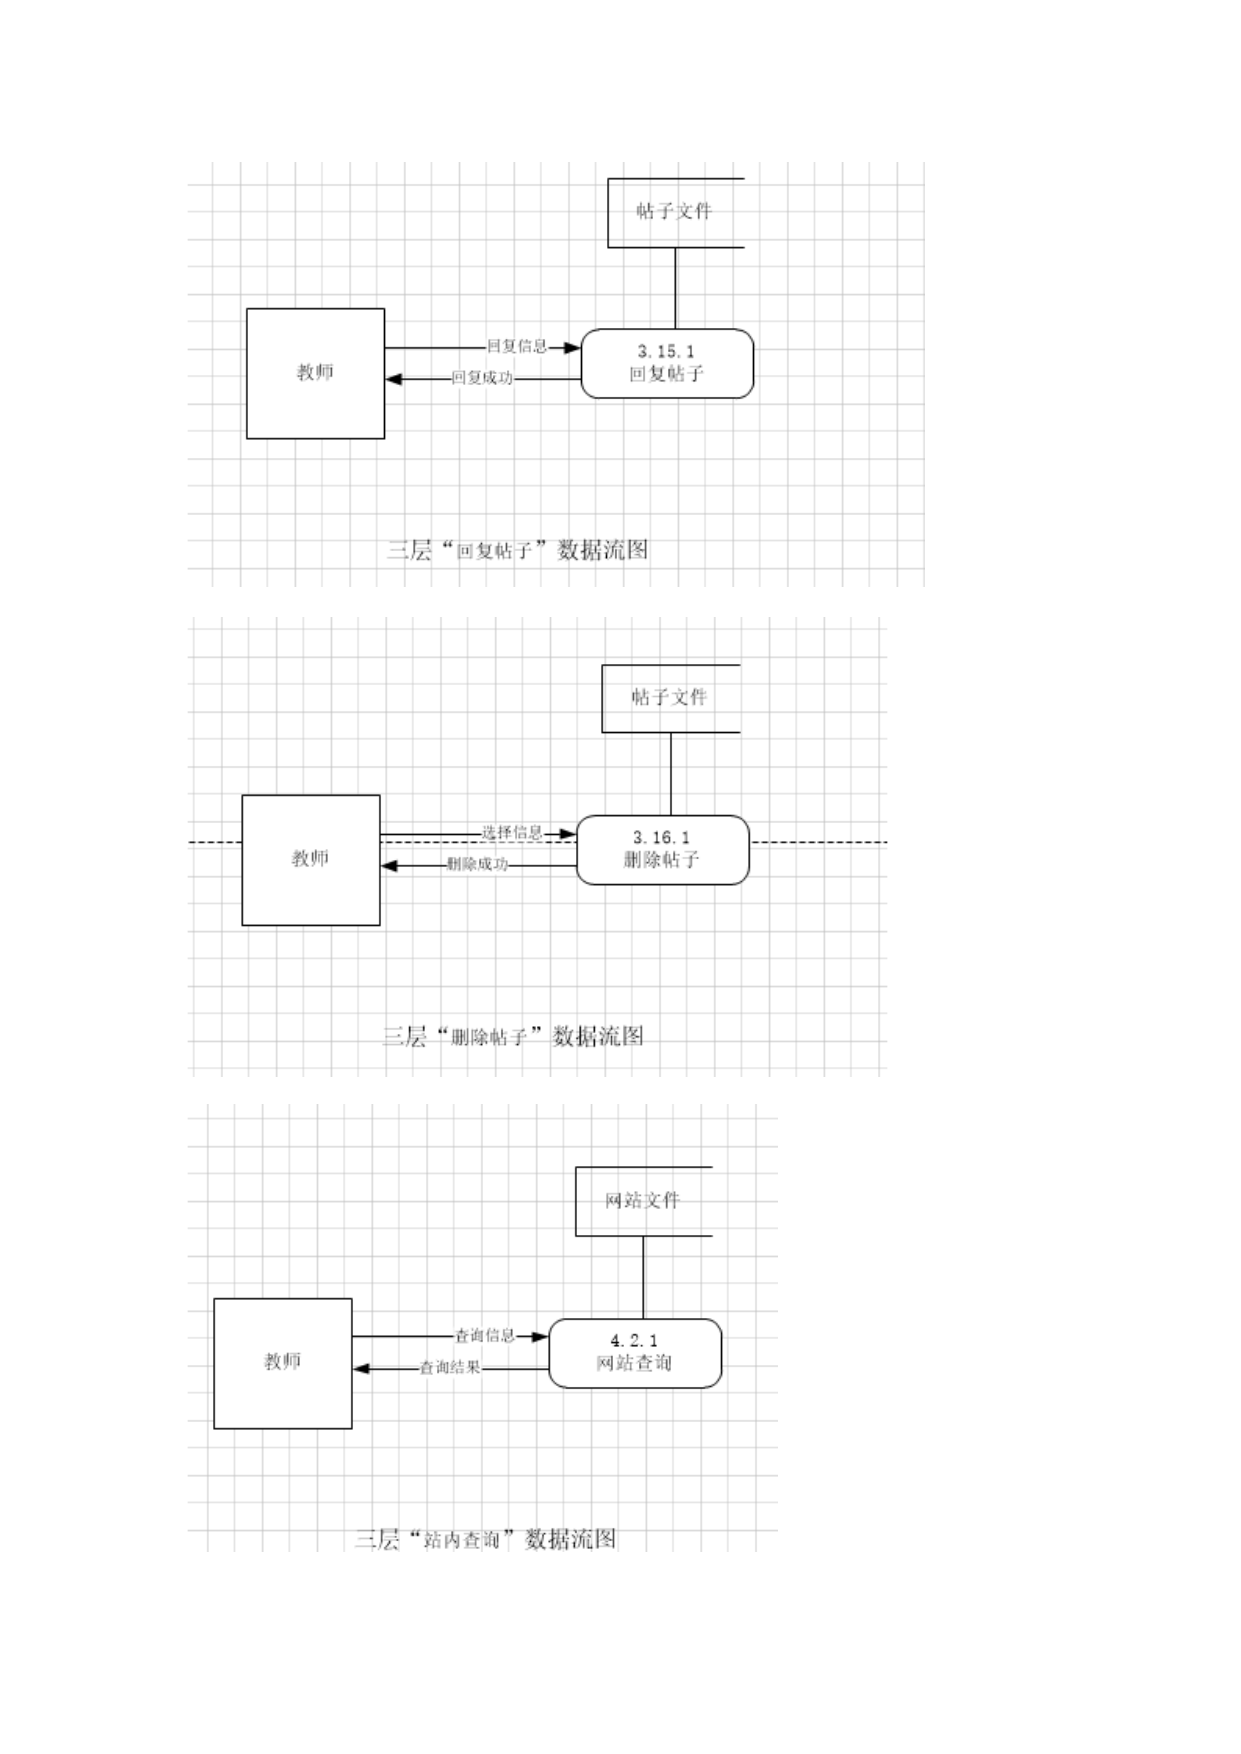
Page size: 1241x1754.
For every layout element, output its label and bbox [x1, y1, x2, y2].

picture [187, 1104, 778, 1552]
picture [187, 162, 925, 587]
picture [187, 617, 888, 1077]
